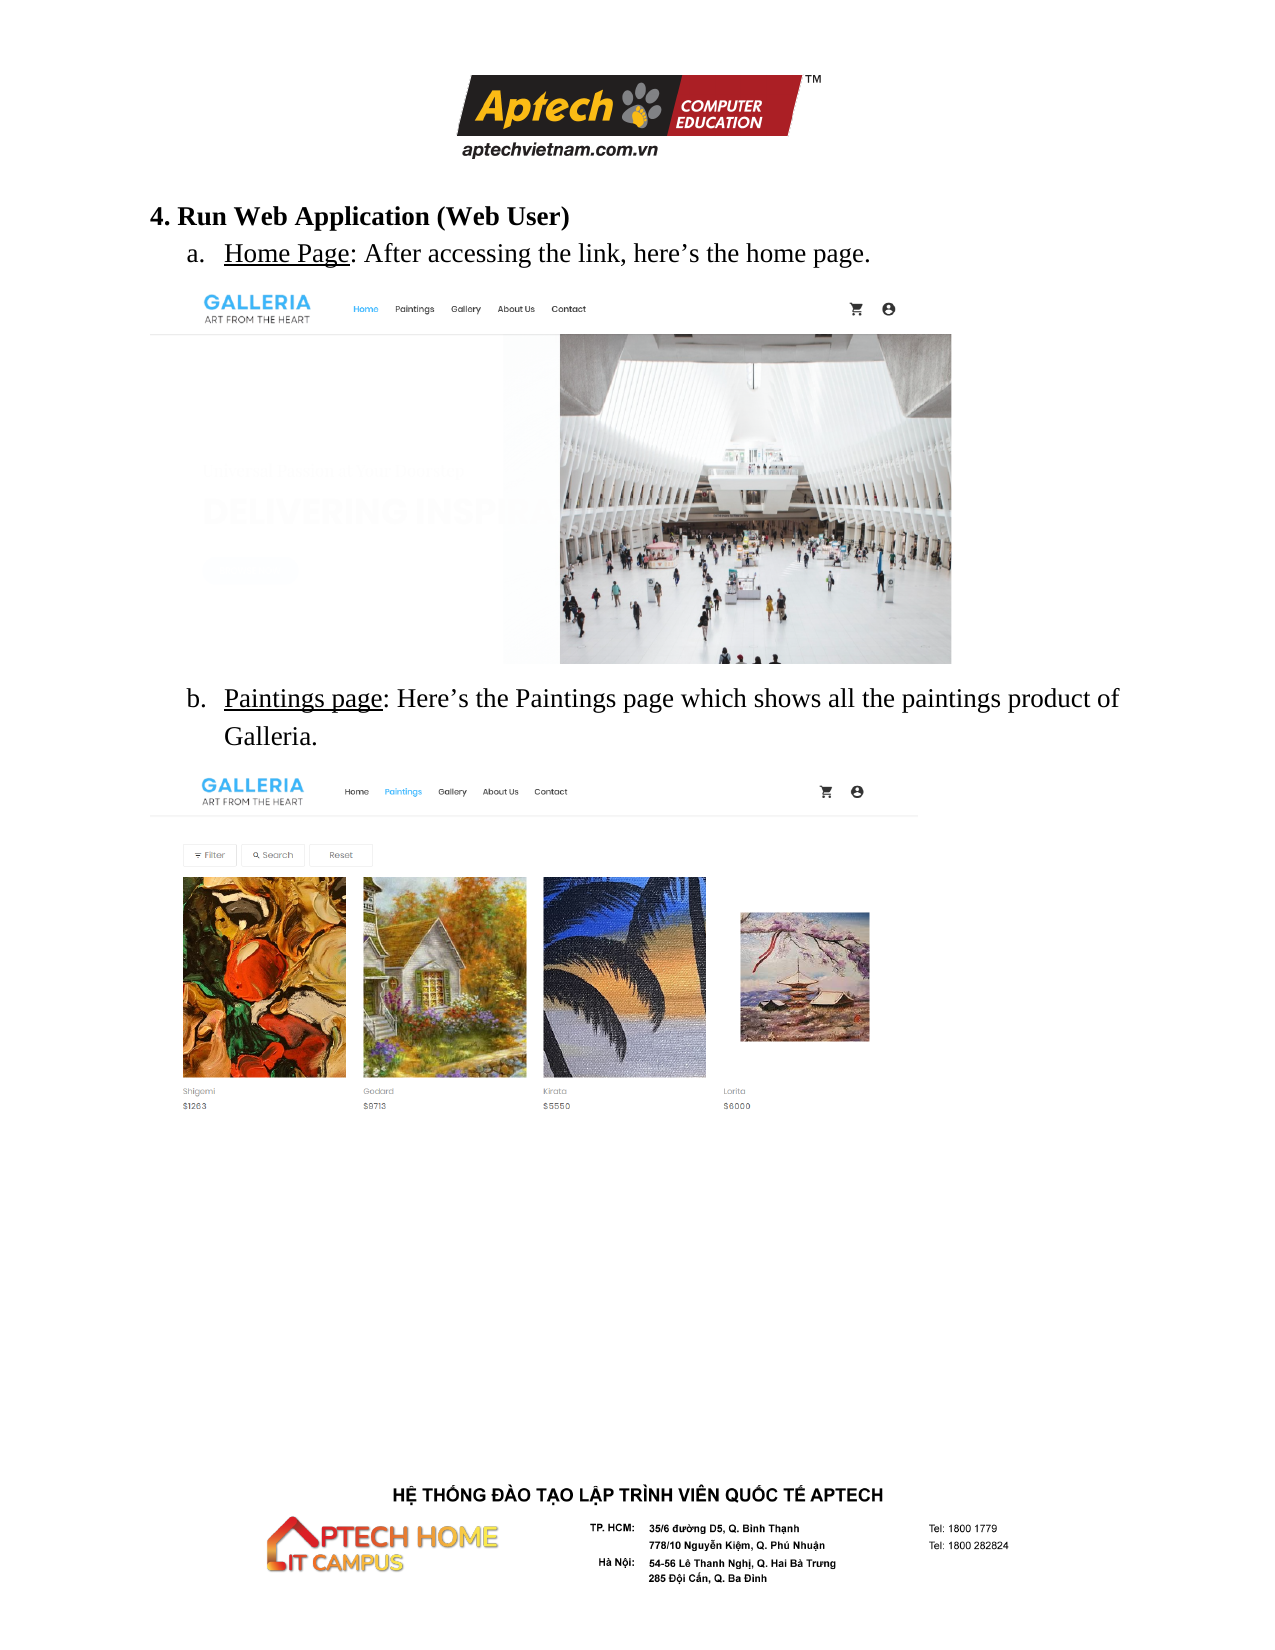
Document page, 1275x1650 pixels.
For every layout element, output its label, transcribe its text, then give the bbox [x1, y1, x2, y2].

picture [251, 1482, 1024, 1586]
picture [150, 769, 918, 1131]
picture [150, 286, 952, 664]
list Paintings page: Here’s the Paintings page which shows all the paintings product of Galleria. [186, 682, 1125, 751]
picture [150, 51, 1125, 162]
list Run Web Application (Web User) [150, 162, 1125, 231]
list Home Page: After accessing the link, here’s the home page. [186, 237, 1125, 268]
